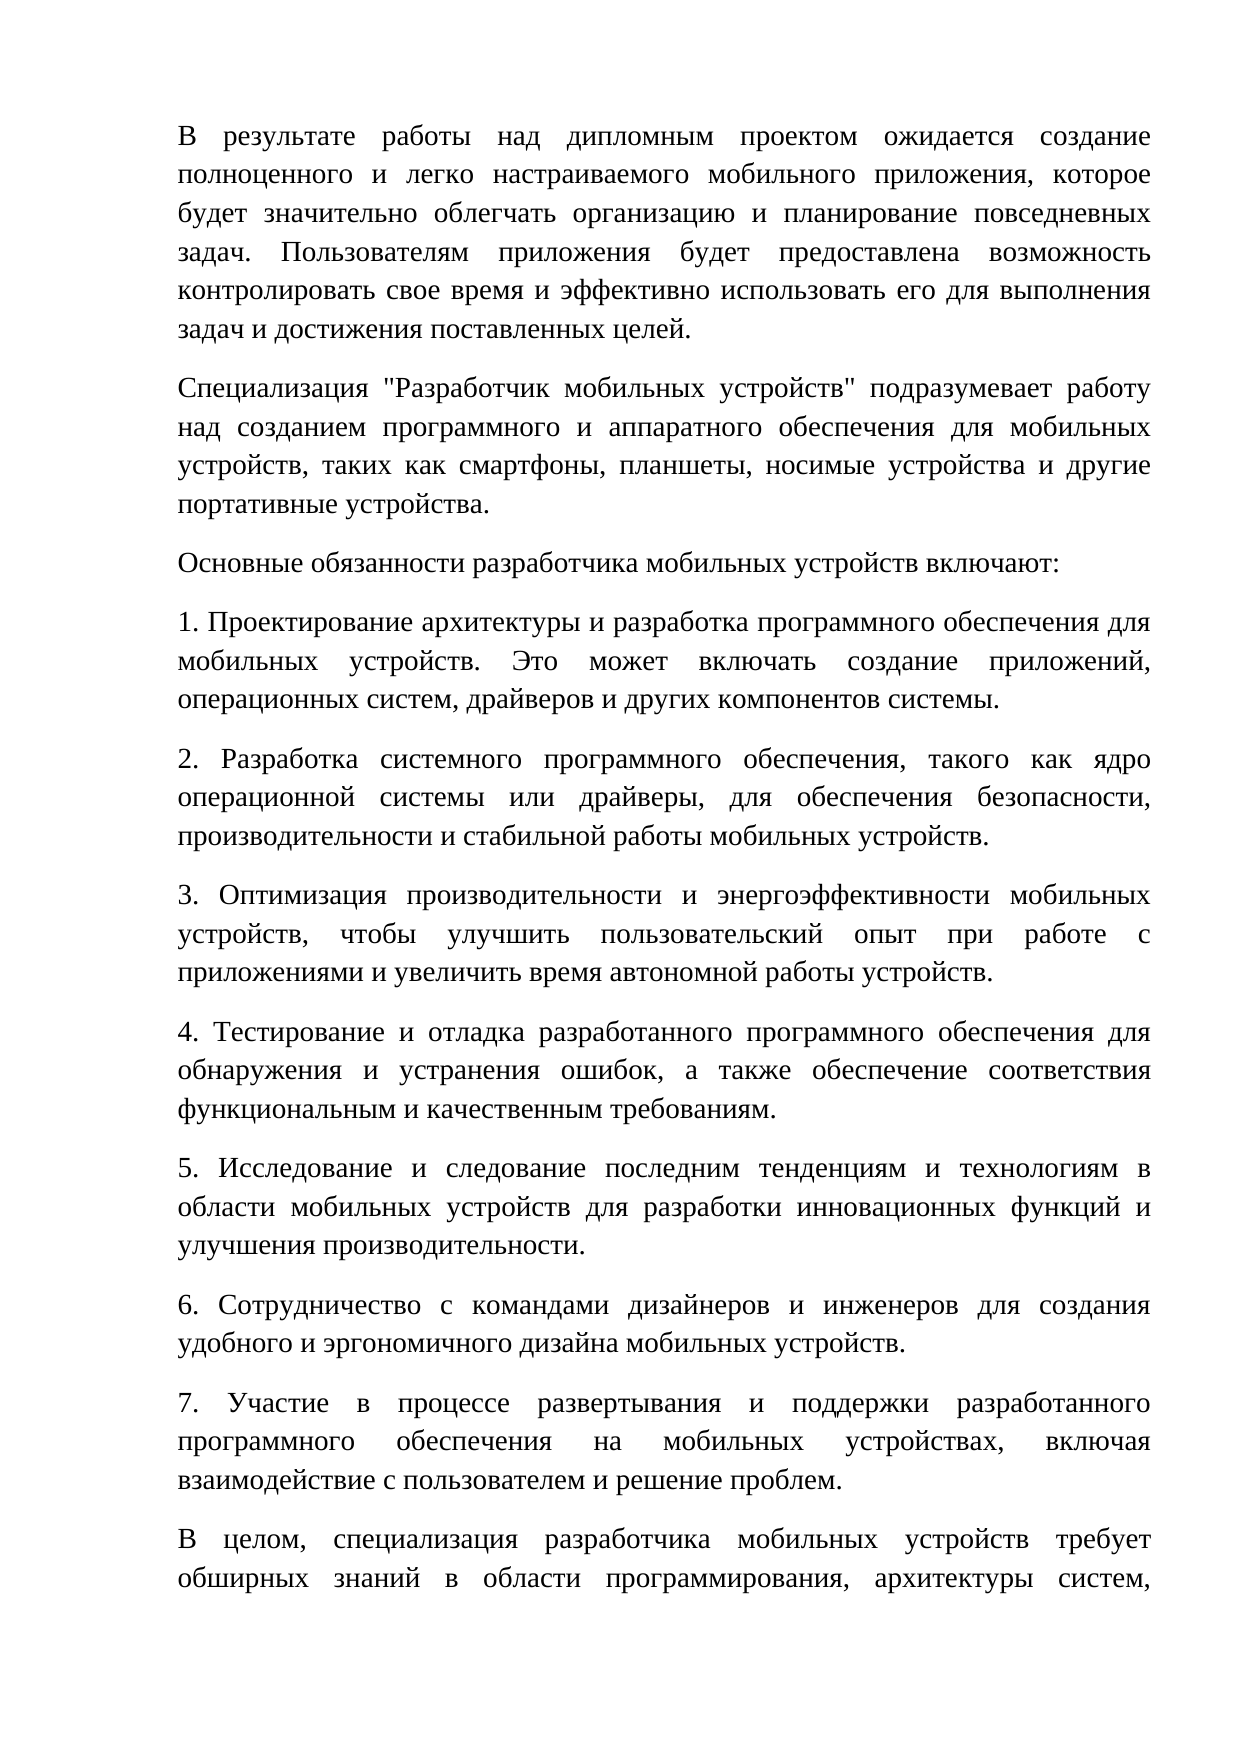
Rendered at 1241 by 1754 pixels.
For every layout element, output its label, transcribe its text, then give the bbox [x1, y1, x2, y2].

text 4. Тестирование и отладка разработанного программного обеспечения для обнаружения и устранения ошибок, а также обеспечение соответствия функциональным и качественным требованиям. [177, 1014, 1152, 1124]
text В результате работы над дипломным проектом ожидается создание полноценного и легко настраиваемого мобильного приложения, которое будет значительно облегчать организацию и планирование повседневных задач. Пользователям приложения будет предоставлена возможность контролировать свое время и эффективно использовать его для выполнения задач и достижения поставленных целей. [177, 118, 1152, 344]
text 2. Разработка системного программного обеспечения, такого как ядро операционной системы или драйверы, для обеспечения безопасности, производительности и стабильной работы мобильных устройств. [177, 741, 1152, 852]
text 5. Исследование и следование последним тенденциям и технологиям в области мобильных устройств для разработки инновационных функций и улучшения производительности. [177, 1150, 1152, 1261]
text 7. Участие в процессе развертывания и поддержки разработанного программного обеспечения на мобильных устройствах, включая взаимодействие с пользователем и решение проблем. [177, 1385, 1152, 1495]
text Специализация "Разработчик мобильных устройств" подразумевает работу над созданием программного и аппаратного обеспечения для мобильных устройств, таких как смартфоны, планшеты, носимые устройства и другие портативные устройства. [177, 370, 1152, 519]
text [177, 1521, 1152, 1593]
text Основные обязанности разработчика мобильных устройств включают: [177, 545, 1152, 579]
text 1. Проектирование архитектуры и разработка программного обеспечения для мобильных устройств. Это может включать создание приложений, операционных систем, драйверов и других компонентов системы. [177, 604, 1152, 715]
text 3. Оптимизация производительности и энергоэффективности мобильных устройств, чтобы улучшить пользовательский опыт при работе с приложениями и увеличить время автономной работы устройств. [177, 877, 1152, 988]
text 6. Сотрудничество с командами дизайнеров и инженеров для создания удобного и эргономичного дизайна мобильных устройств. [177, 1287, 1152, 1359]
